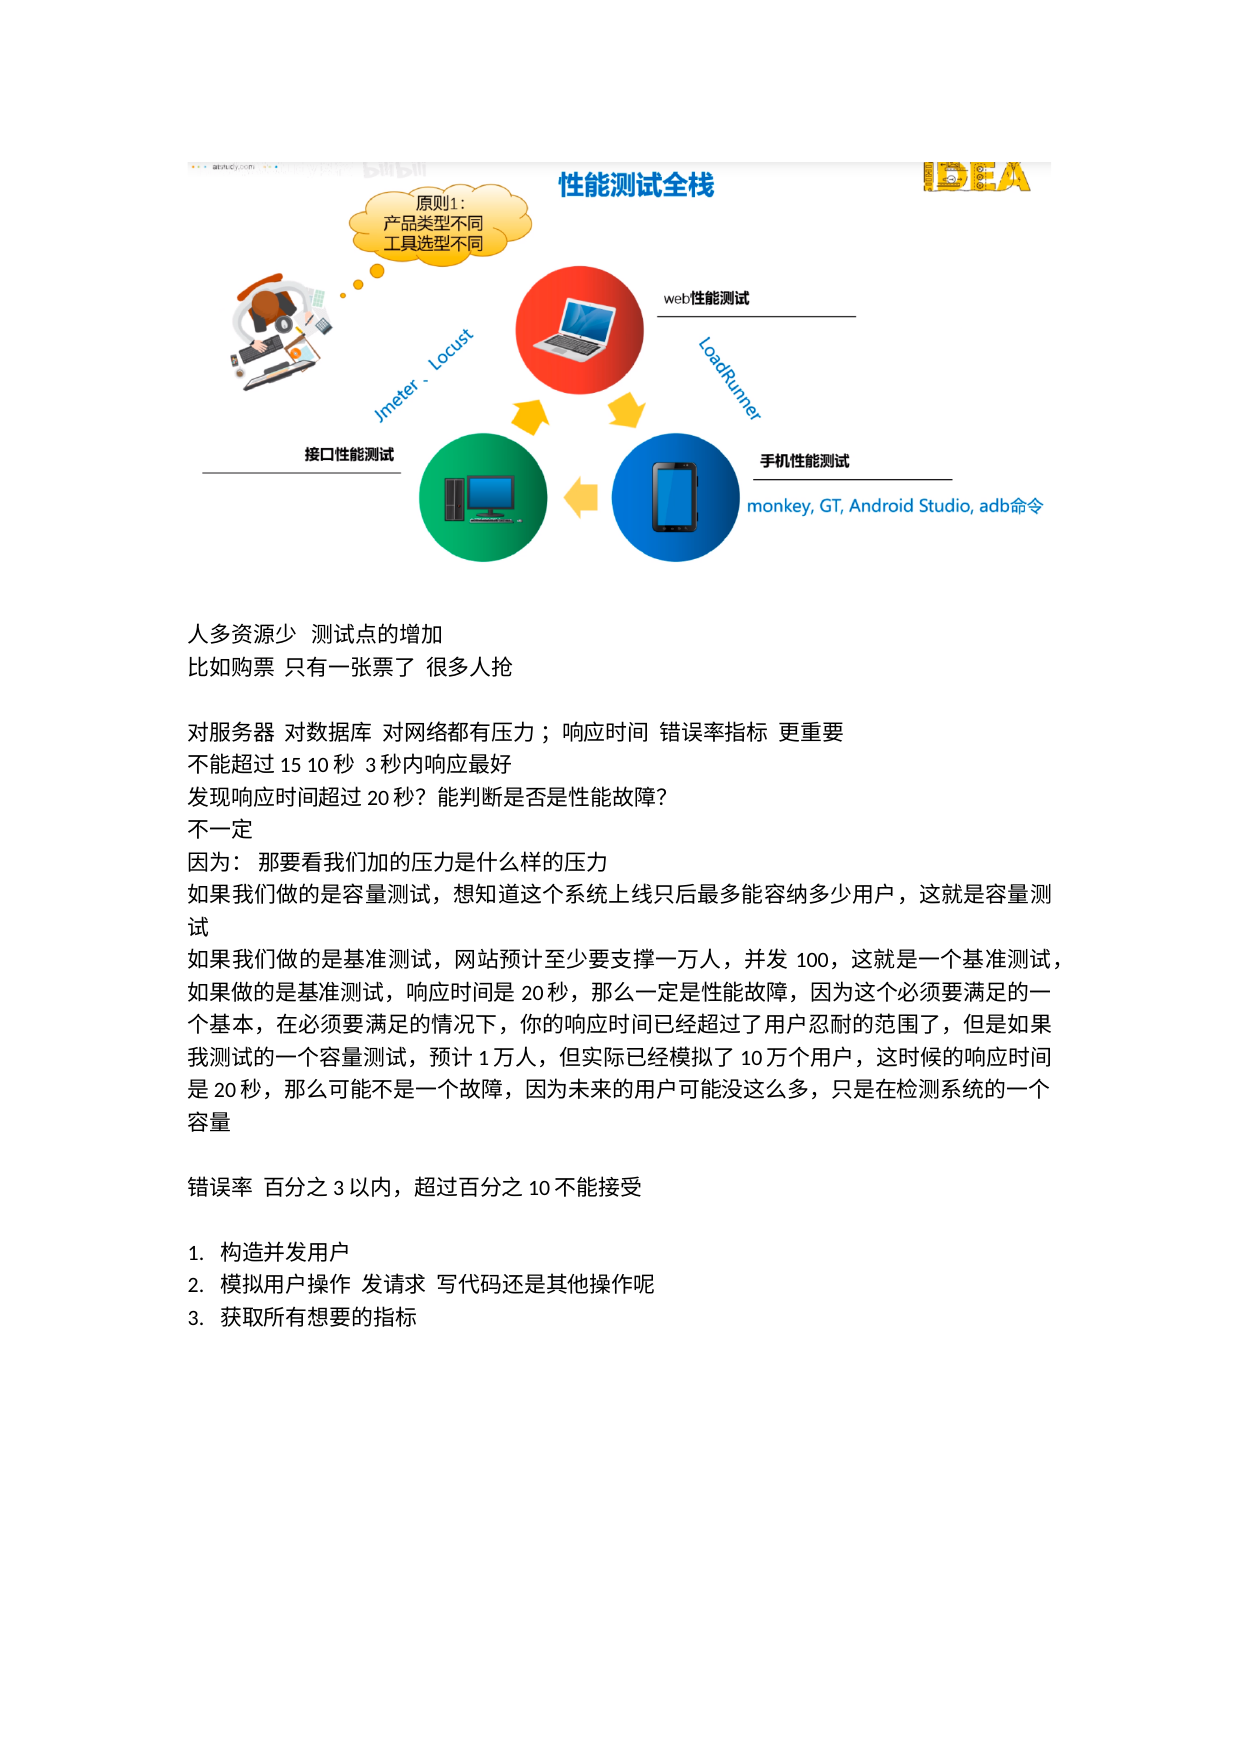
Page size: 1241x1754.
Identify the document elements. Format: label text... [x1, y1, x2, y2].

list 获取所有想要的指标 [187, 1299, 1053, 1332]
text 对服务器 对数据库 对网络都有压力 ；响应时间 错误率指标 更重要 [187, 714, 1053, 747]
text 不一定 [187, 812, 1053, 844]
text 人多资源少 测试点的增加 [187, 617, 1053, 649]
text 发现响应时间超过20秒？能判断是否是性能故障？ [187, 779, 1053, 812]
text 如果我们做的是基准测试，网站预计至少要支撑一万人，并发100，这就是一个基准测试，如果做的是基准测试，响应时间是20秒，那么一定是性能故障，因为这个必须要满足的一个基本，在必须要满足的情况下，你的响应时间已经超过了用户忍耐的范围了，但是如果我测试的一个容量测试，预计1万人，但实际已经模拟了10万个用户，这时候的响应时间是20秒，那么可能不是一个故障，因为未来的用户可能没这么多，只是在检测系统的一个容量 [187, 942, 1053, 1137]
picture [187, 162, 1052, 565]
text 不能超过15 10秒 3秒内响应最好 [187, 747, 1053, 779]
list 模拟用户操作 发请求 写代码还是其他操作呢 [187, 1267, 1053, 1299]
list 构造并发用户 [187, 1234, 1053, 1267]
text 因为： 那要看我们加的压力是什么样的压力 [187, 844, 1053, 877]
text 比如购票 只有一张票了 很多人抢 [187, 649, 1053, 682]
text 错误率 百分之3以内，超过百分之10不能接受 [187, 1169, 1053, 1202]
text 如果我们做的是容量测试，想知道这个系统上线只后最多能容纳多少用户，这就是容量测试 [187, 877, 1053, 942]
